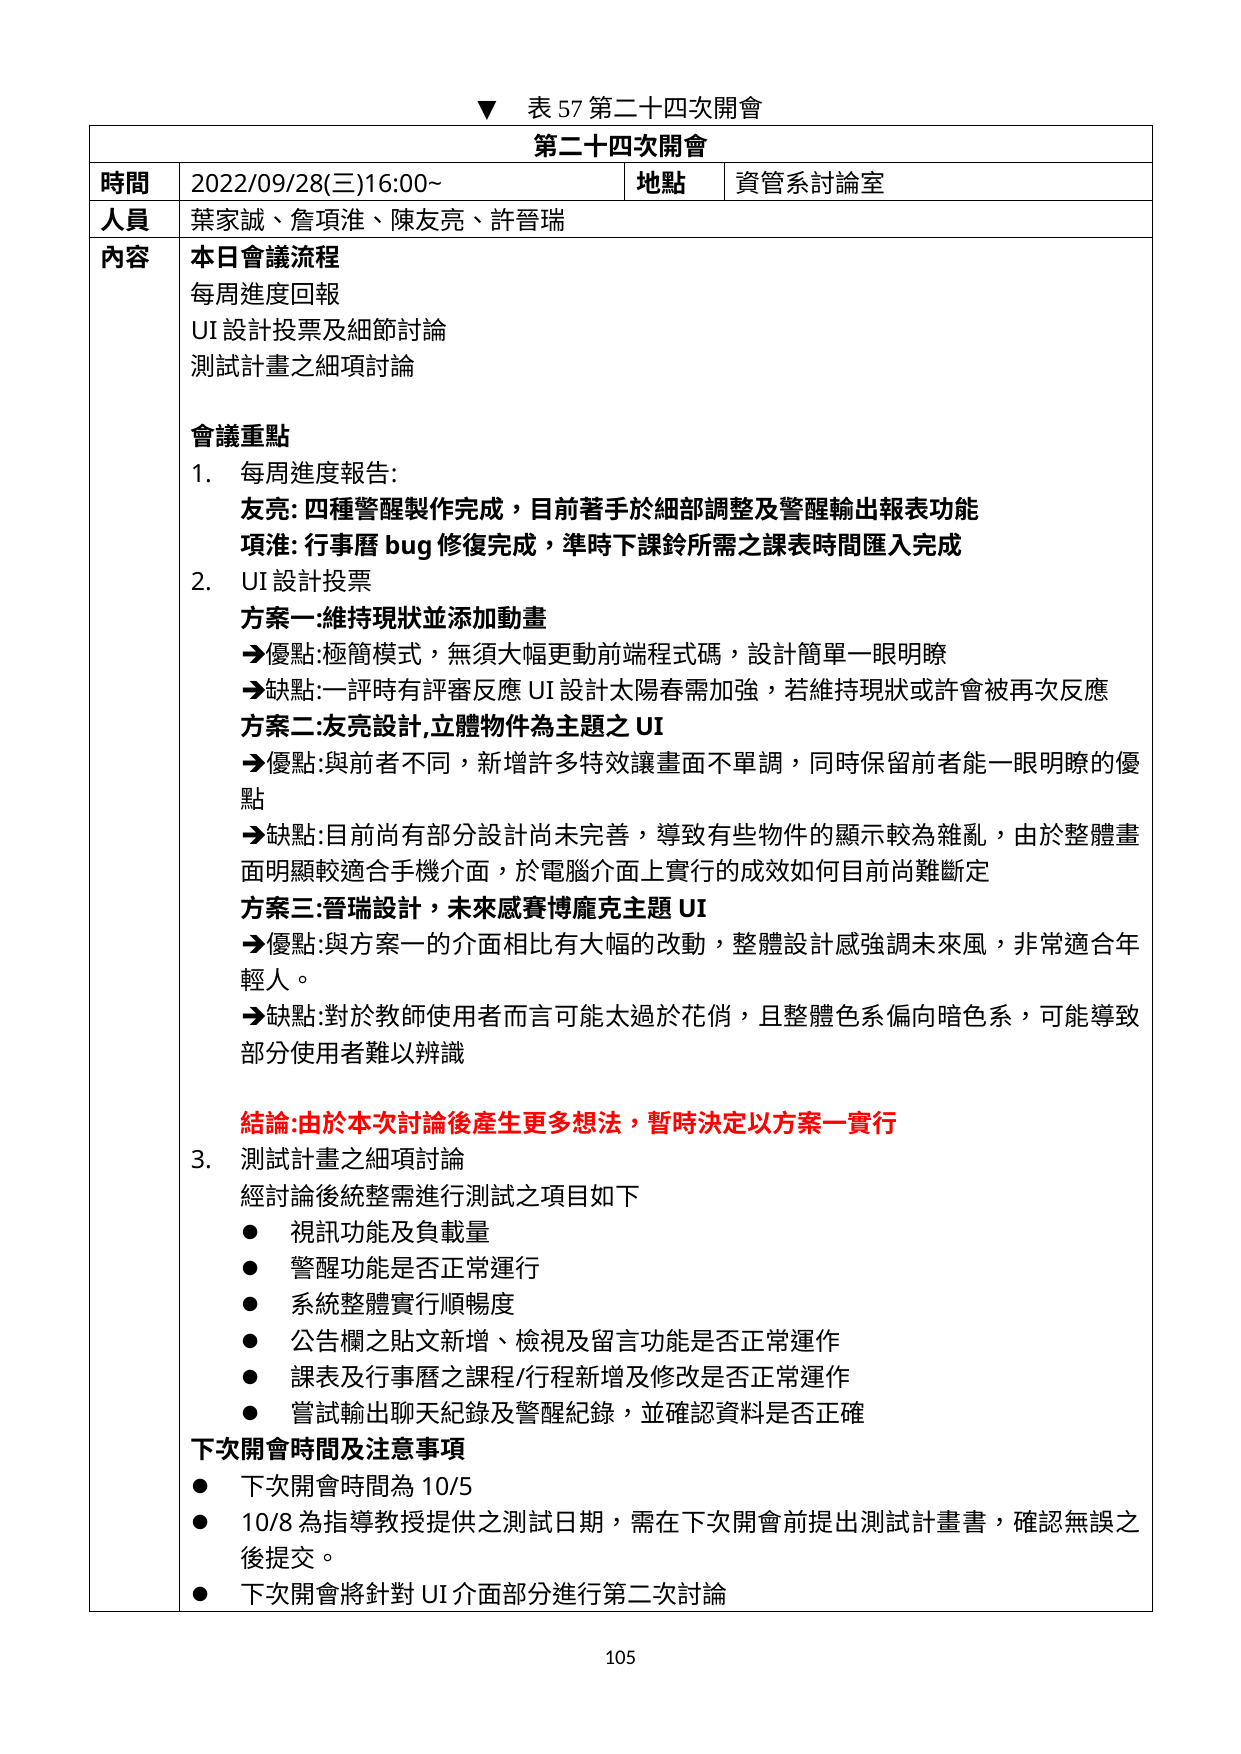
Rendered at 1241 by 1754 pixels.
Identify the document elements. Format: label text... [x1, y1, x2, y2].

list 表 57 第二十四次開會 [89, 89, 1152, 125]
table_cell 地點 [625, 163, 724, 199]
table_cell 葉家誠、詹項淮、陳友亮、許晉瑞 [180, 201, 1152, 237]
table_cell 2022/09/28(三)16:00~ [180, 163, 624, 199]
table_cell 資管系討論室 [725, 163, 1152, 199]
table_cell 時間 [90, 163, 179, 199]
table_cell 人員 [90, 201, 179, 237]
table_cell 內容 [90, 238, 179, 1611]
table_header 第二十四次開會 [90, 126, 1152, 162]
table_cell 本日會議流程 每周進度回報 UI設計投票及細節討論 測試計畫之細項討論 會議重點 每周進度報告: 友亮: 四種警醒製作完成，目前著手於細部調整及警醒輸出報表功能 項淮: 行事曆bug修復完成，準時下課鈴所需之課表時間匯入完成 UI設計投票 方案一:維持現狀並添加動畫 優點:極簡模式，無須大幅更動前端程式碼，設計簡單一眼明瞭 缺點:一評時有評審反應UI設計太陽春需加強，若維持現狀或許會被再次反應 方案二:友亮設計,立體物件為主題之UI 優點:與前者不同，新增許多特效讓畫面不單調，同時保留前者能一眼明瞭的優點 缺點:目前尚有部分設計尚未完善，導致有些物件的顯示較為雜亂，由於整體畫面明顯較適合手機介面，於電腦介面上實行的成效如何目前尚難斷定 方案三:晉瑞設計，未來感賽博龐克主題UI 優點:與方案一的介面相比有大幅的改動，整體設計感強調未來風，非常適合年輕人。 缺點:對於教師使用者而言可能太過於花俏，且整體色系偏向暗色系，可能導致部分使用者難以辨識 結論:由於本次討論後產生更多想法，暫時決定以方案一實行 測試計畫之細項討論 經討論後統整需進行測試之項目如下 視訊功能及負載量 警醒功能是否正常運行 系統整體實行順暢度 公告欄之貼文新增、檢視及留言功能是否正常運作 課表及行事曆之課程/行程新增及修改是否正常運作 嘗試輸出聊天紀錄及警醒紀錄，並確認資料是否正確 下次開會時間及注意事項 下次開會時間為10/5 10/8為指導教授提供之測試日期，需在下次開會前提出測試計畫書，確認無誤之後提交。 下次開會將針對UI介面部分進行第二次討論 [180, 238, 1152, 1611]
